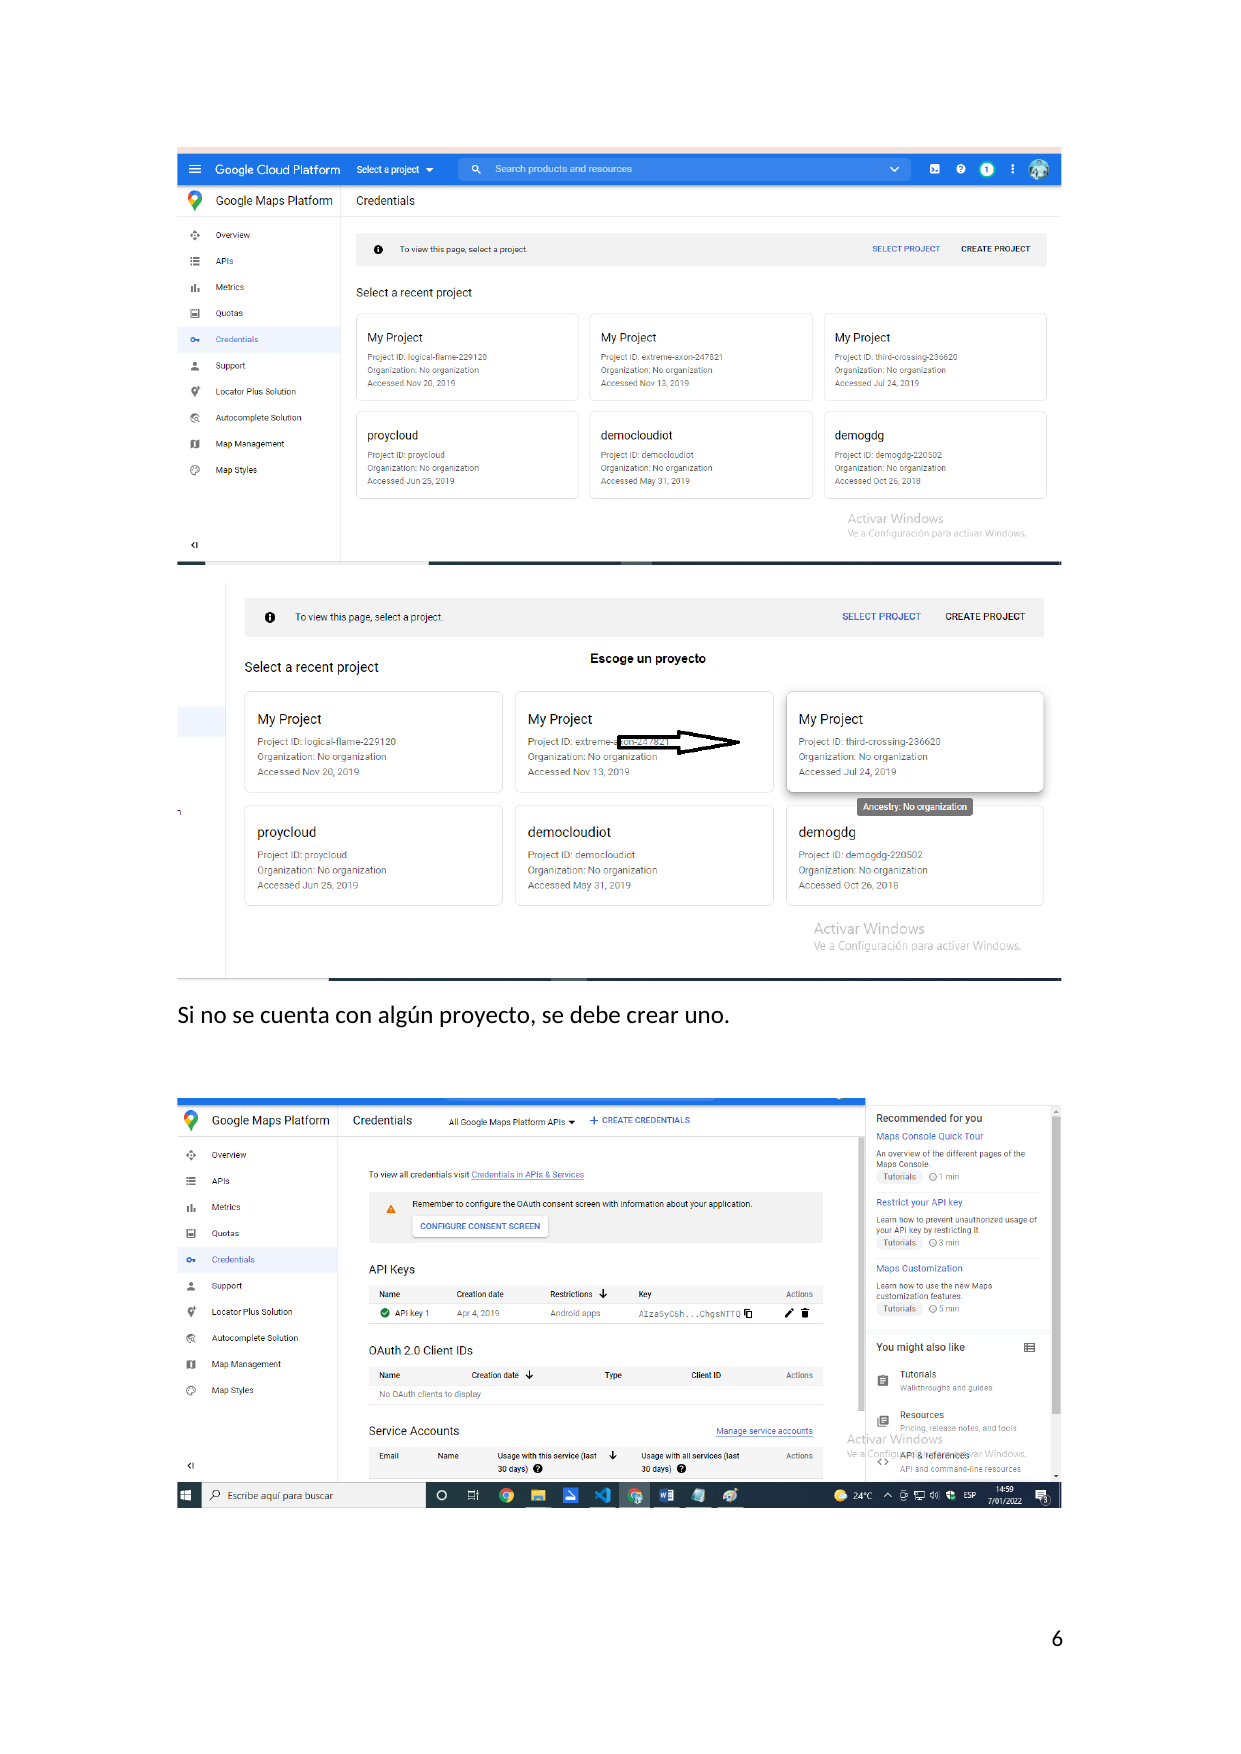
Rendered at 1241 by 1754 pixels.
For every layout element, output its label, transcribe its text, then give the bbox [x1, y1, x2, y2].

picture [177, 147, 1062, 565]
picture [177, 583, 1062, 981]
text Si no se cuenta con algún proyecto, se debe crear uno. [177, 999, 1063, 1030]
picture [177, 1098, 1062, 1508]
